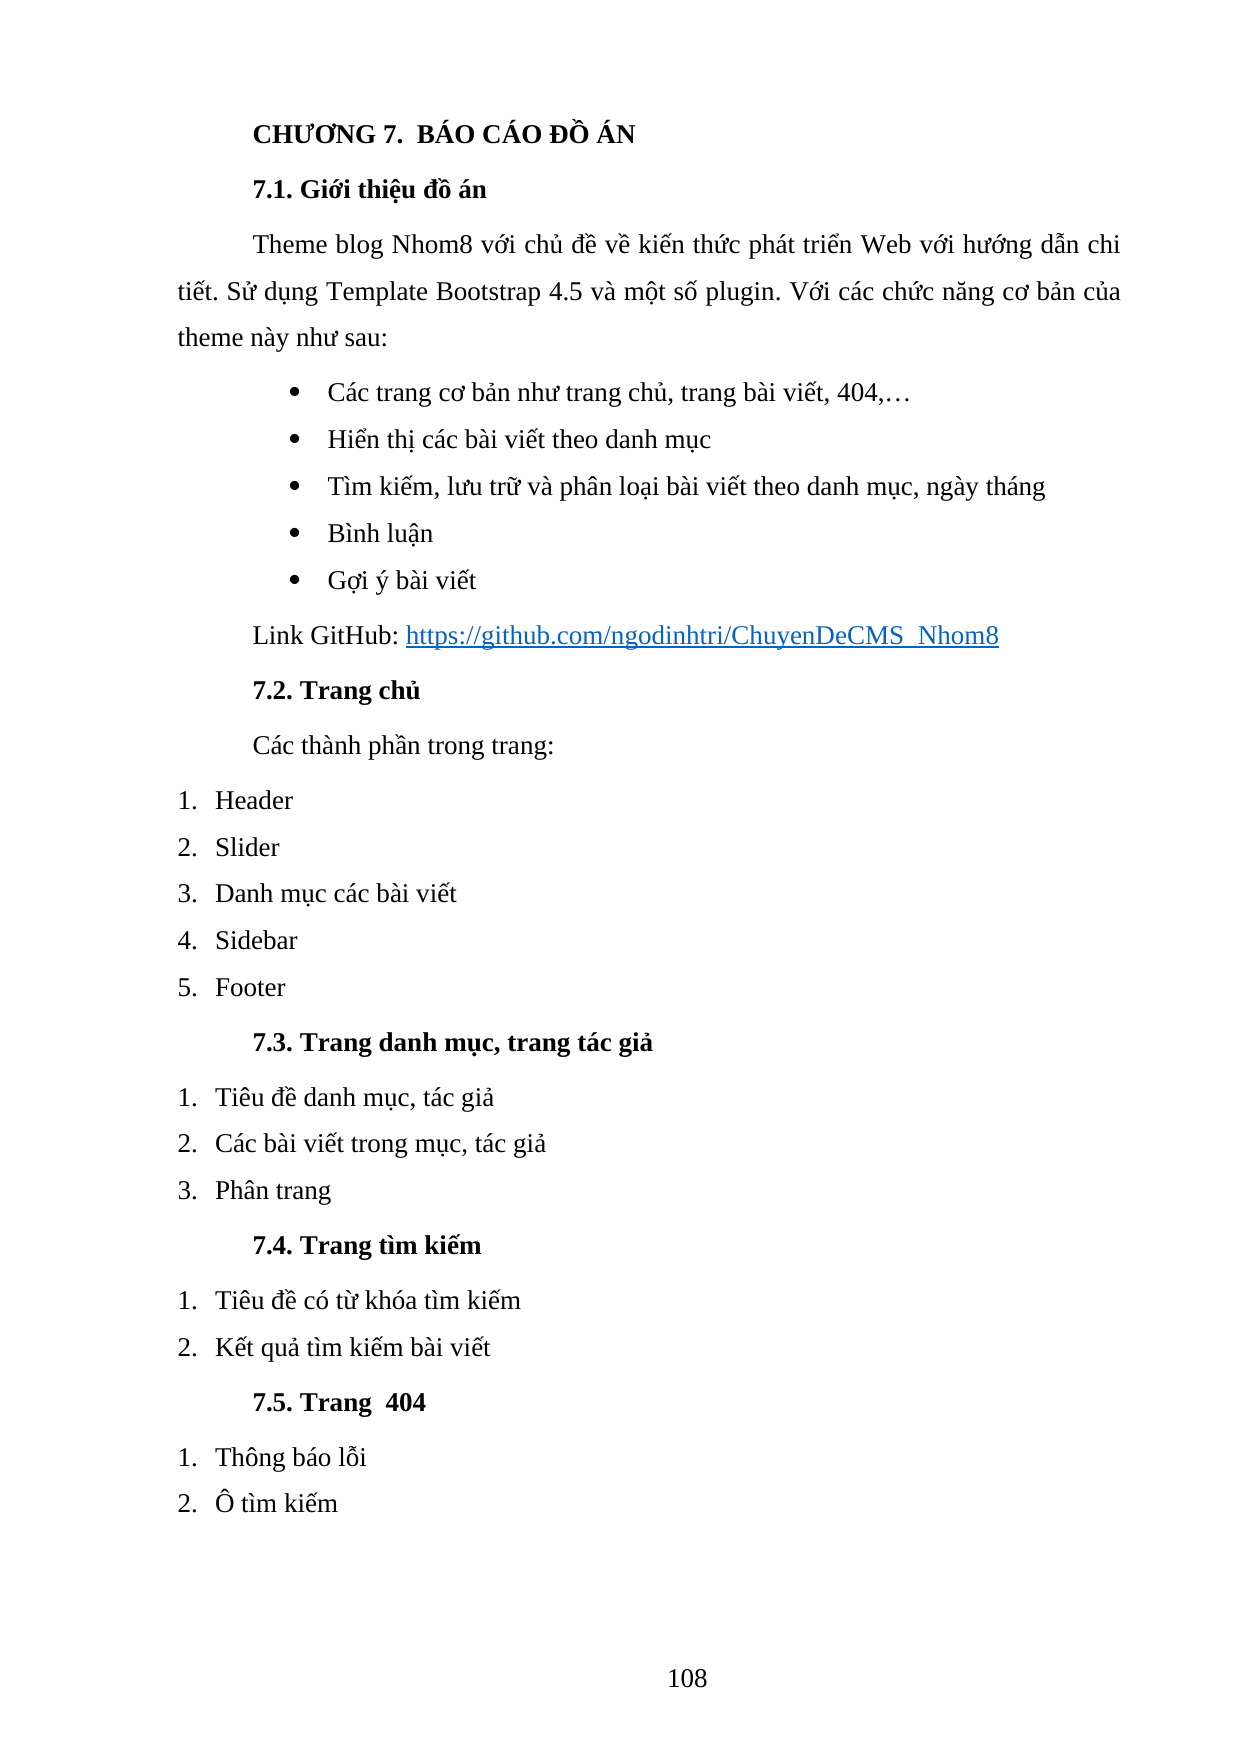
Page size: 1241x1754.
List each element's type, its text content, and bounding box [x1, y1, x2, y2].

subtitle Trang chủ [252, 674, 1122, 705]
text Theme blog Nhom8 với chủ đề về kiến thức phát triển Web với hướng dẫn chi tiết. Sử dụng Template Bootstrap 4.5 và một số plugin. Với các chức năng cơ bản của theme này như sau: [177, 228, 1122, 353]
list Footer [177, 971, 1122, 1002]
list Slider [177, 831, 1122, 862]
list Sidebar [177, 924, 1122, 955]
list Ô tìm kiếm [177, 1487, 1122, 1519]
list Danh mục các bài viết [177, 877, 1122, 909]
list Kết quả tìm kiếm bài viết [177, 1331, 1122, 1362]
text Link GitHub: https://github.com/ngodinhtri/ChuyenDeCMS_Nhom8 [177, 619, 1122, 650]
list Header [177, 784, 1122, 815]
list Gợi ý bài viết [290, 564, 1122, 595]
list Hiển thị các bài viết theo danh mục [290, 423, 1122, 454]
subtitle Trang tìm kiếm [252, 1229, 1122, 1260]
subtitle Giới thiệu đồ án [252, 173, 1122, 204]
subtitle BÁO CÁO ĐỒ ÁN [252, 118, 1122, 149]
list Bình luận [290, 517, 1122, 548]
list Thông báo lỗi [177, 1441, 1122, 1472]
list Tiêu đề có từ khóa tìm kiếm [177, 1284, 1122, 1315]
list Tìm kiếm, lưu trữ và phân loại bài viết theo danh mục, ngày tháng [290, 470, 1122, 501]
subtitle Trang danh mục, trang tác giả [252, 1026, 1122, 1057]
subtitle Trang 404 [252, 1386, 1122, 1417]
text Các thành phần trong trang: [177, 729, 1122, 760]
list Tiêu đề danh mục, tác giả [177, 1081, 1122, 1112]
list Các trang cơ bản như trang chủ, trang bài viết, 404,… [290, 376, 1122, 408]
list Phân trang [177, 1174, 1122, 1205]
list Các bài viết trong mục, tác giả [177, 1127, 1122, 1159]
